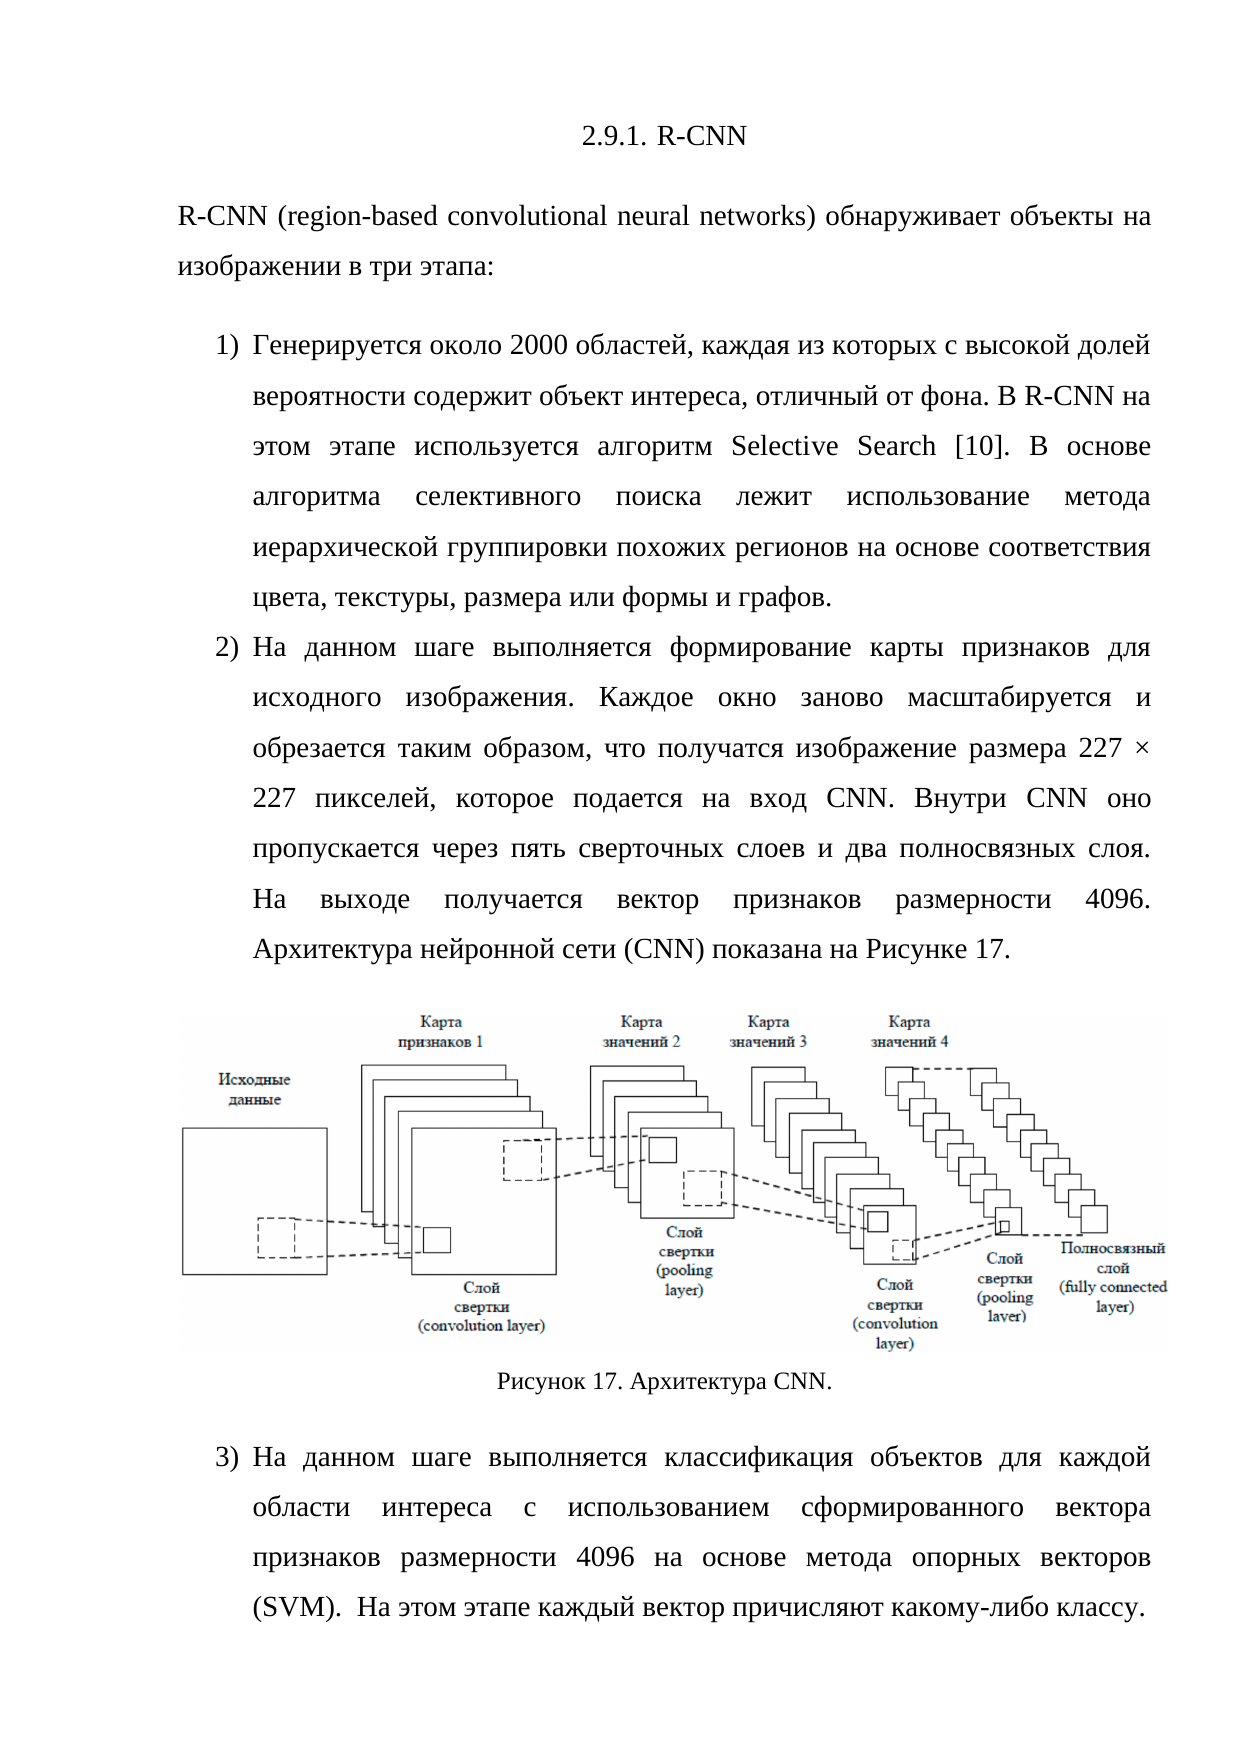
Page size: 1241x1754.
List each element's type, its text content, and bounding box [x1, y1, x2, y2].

picture [177, 1039, 1172, 1382]
list На данном шаге выполняется формирование карты признаков для исходного изображения. Каждое окно заново масштабируется и обрезается таким образом, что получатся изображение размера 227 × 227 пикселей, которое подается на вход CNN. Внутри CNN оно пропускается через пять сверточных слоев и два полносвязных слоя. На выходе получается вектор признаков размерности 4096. Архитектура нейронной сети (CNN) показана на Рисунке 17. [215, 658, 1152, 994]
text R-CNN (region-based convolutional neural networks) обнаруживает объекты на изображении в три этапа: [177, 198, 1152, 281]
subtitle R-CNN [177, 118, 1152, 152]
list Генерируется около 2000 областей, каждая из которых с высокой долей вероятности содержит объект интереса, отличный от фона. В R-CNN на этом этапе используется алгоритм Selective Search [10]. В основе алгоритма селективного поиска лежит использование метода иерархической группировки похожих регионов на основе соответствия цвета, текстуры, размера или формы и графов. [215, 327, 1152, 612]
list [215, 1468, 1152, 1552]
text Рисунок 17. Архитектура CNN. [177, 1382, 1152, 1424]
